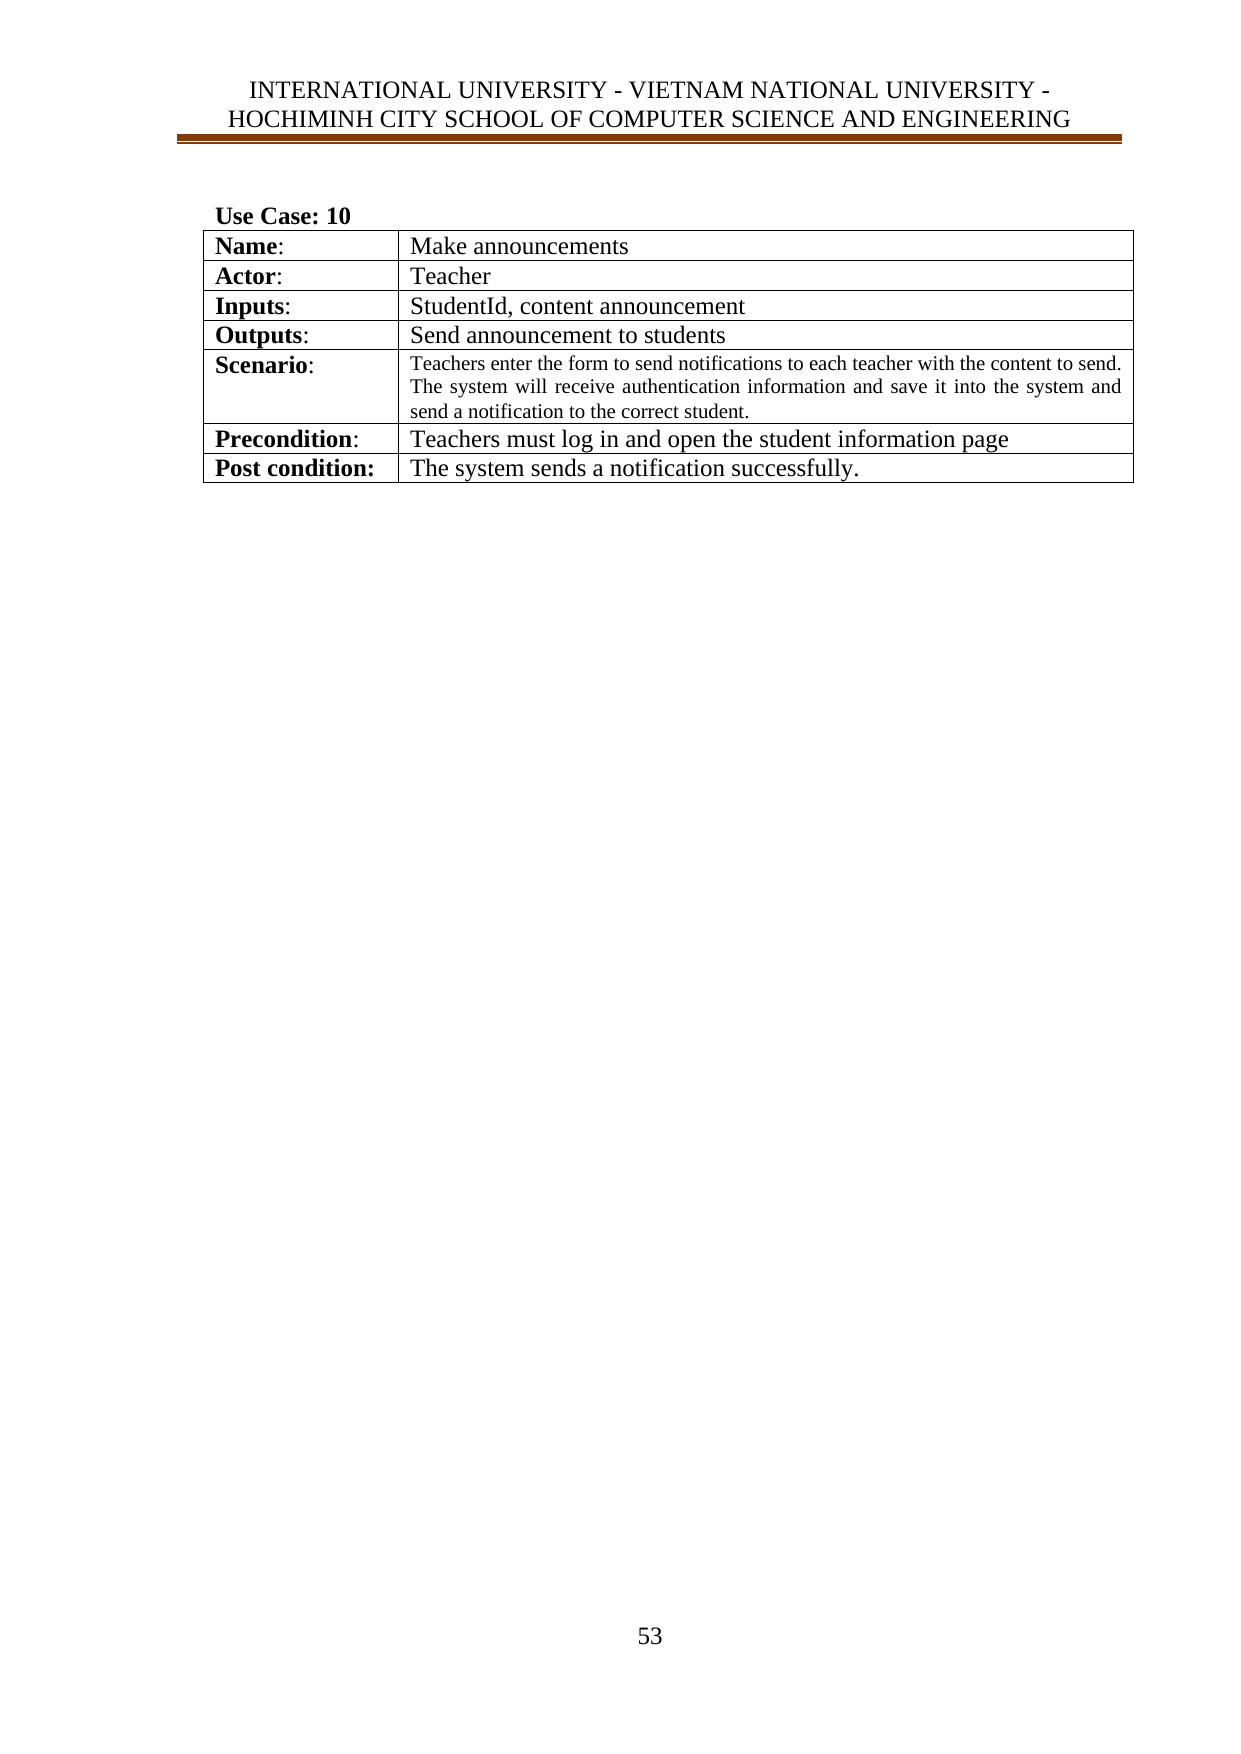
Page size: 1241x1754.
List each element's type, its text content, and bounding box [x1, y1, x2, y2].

table_cell Inputs: [204, 291, 398, 319]
table_cell StudentId, content announcement [399, 291, 1133, 319]
table_cell The system sends a notification successfully. [399, 454, 1133, 482]
table_header Make announcements [399, 231, 1133, 260]
table_cell Post condition: [204, 454, 398, 482]
table_header Name: [204, 231, 398, 260]
table_cell Scenario: [204, 350, 398, 423]
list Use Case: 10 [215, 201, 1122, 230]
table_cell Teachers must log in and open the student information page [399, 424, 1133, 452]
table_cell Outputs: [204, 321, 398, 349]
table_cell Send announcement to students [399, 321, 1133, 349]
table_cell Precondition: [204, 424, 398, 452]
table_cell Actor: [204, 261, 398, 290]
table_cell Teacher [399, 261, 1133, 290]
table_cell Teachers enter the form to send notifications to each teacher with the content to send. The system will receive authentication information and save it into the system and send a notification to the correct student. [399, 350, 1133, 423]
